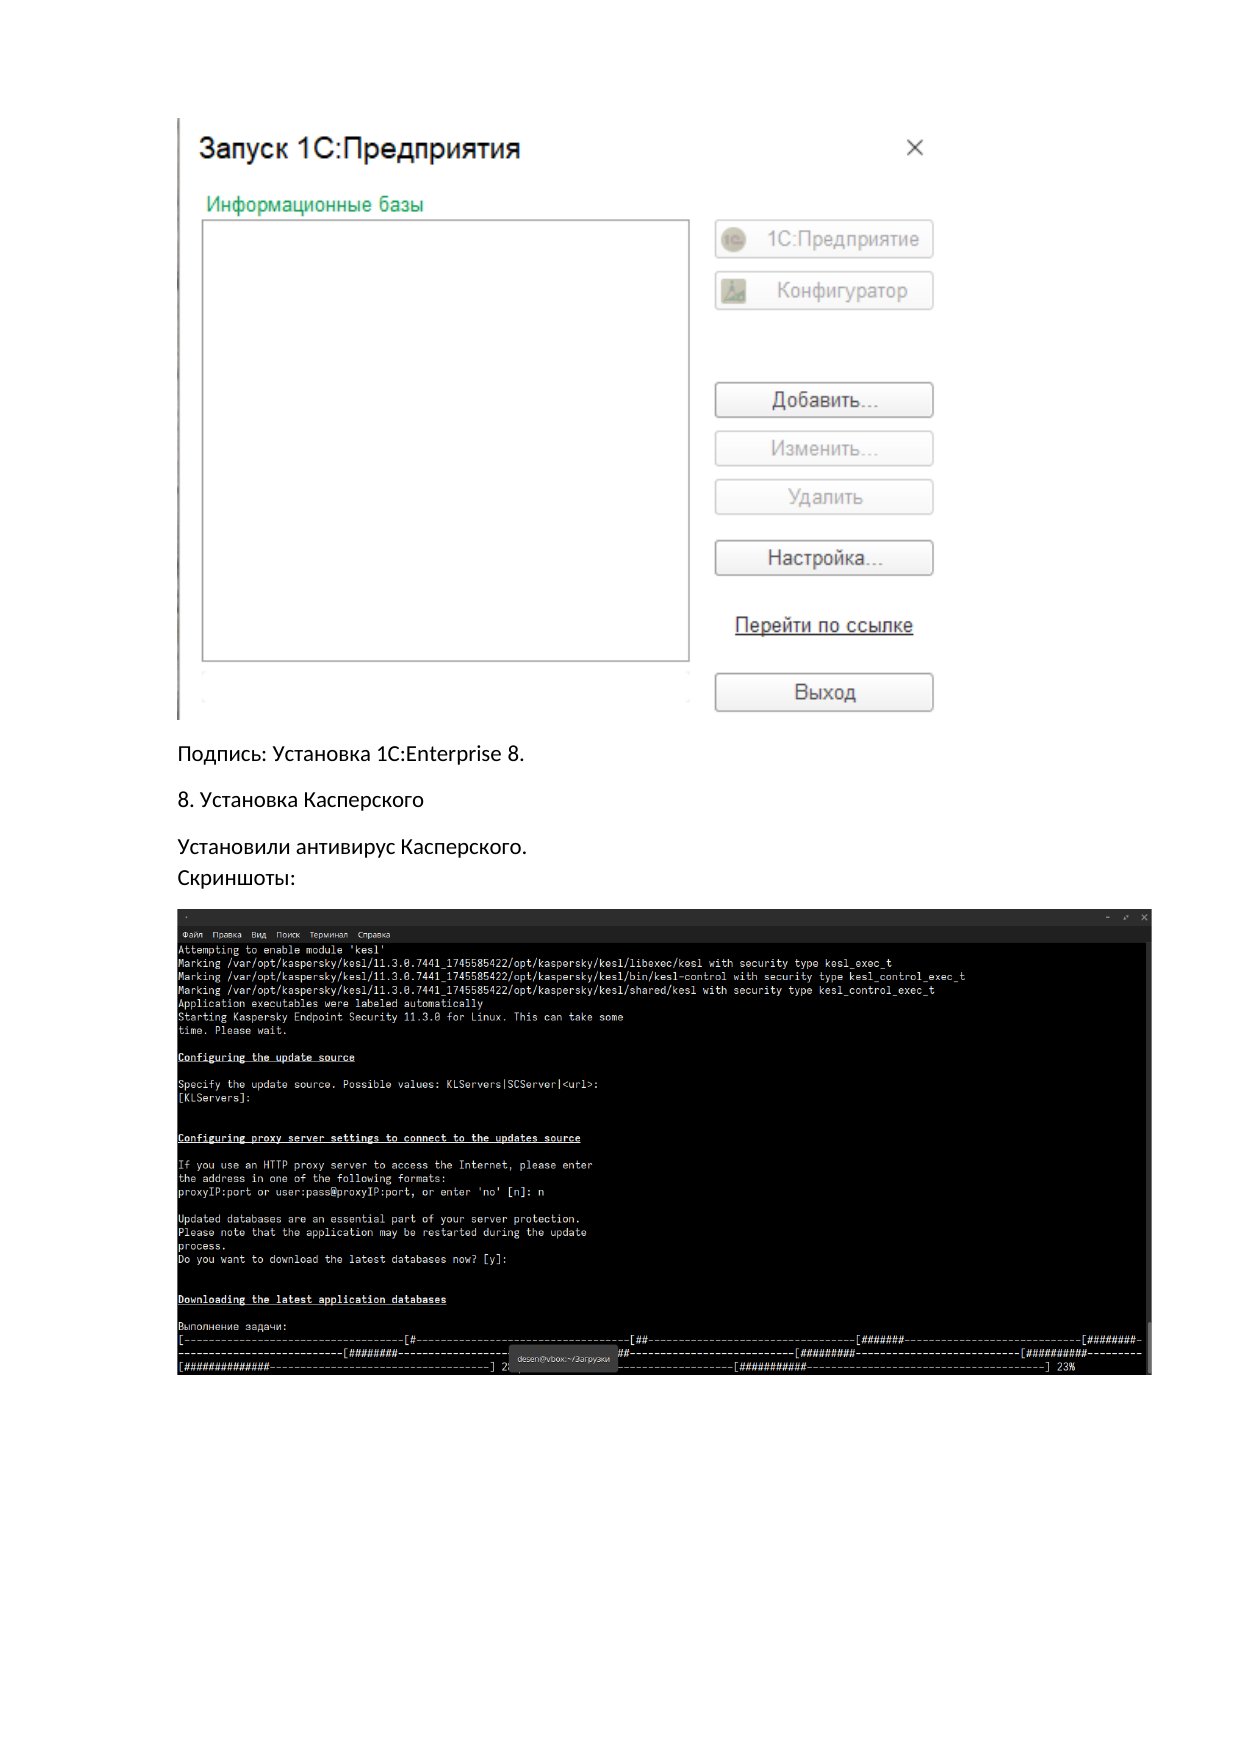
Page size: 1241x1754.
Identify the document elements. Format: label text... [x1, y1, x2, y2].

picture [177, 909, 1152, 1375]
text Установили антивирус Касперского. Скриншоты: [177, 832, 1152, 891]
text Подпись: Установка 1С:Enterprise 8. [177, 739, 1152, 767]
picture [177, 118, 945, 720]
text 8. Установка Касперского [177, 786, 1152, 813]
